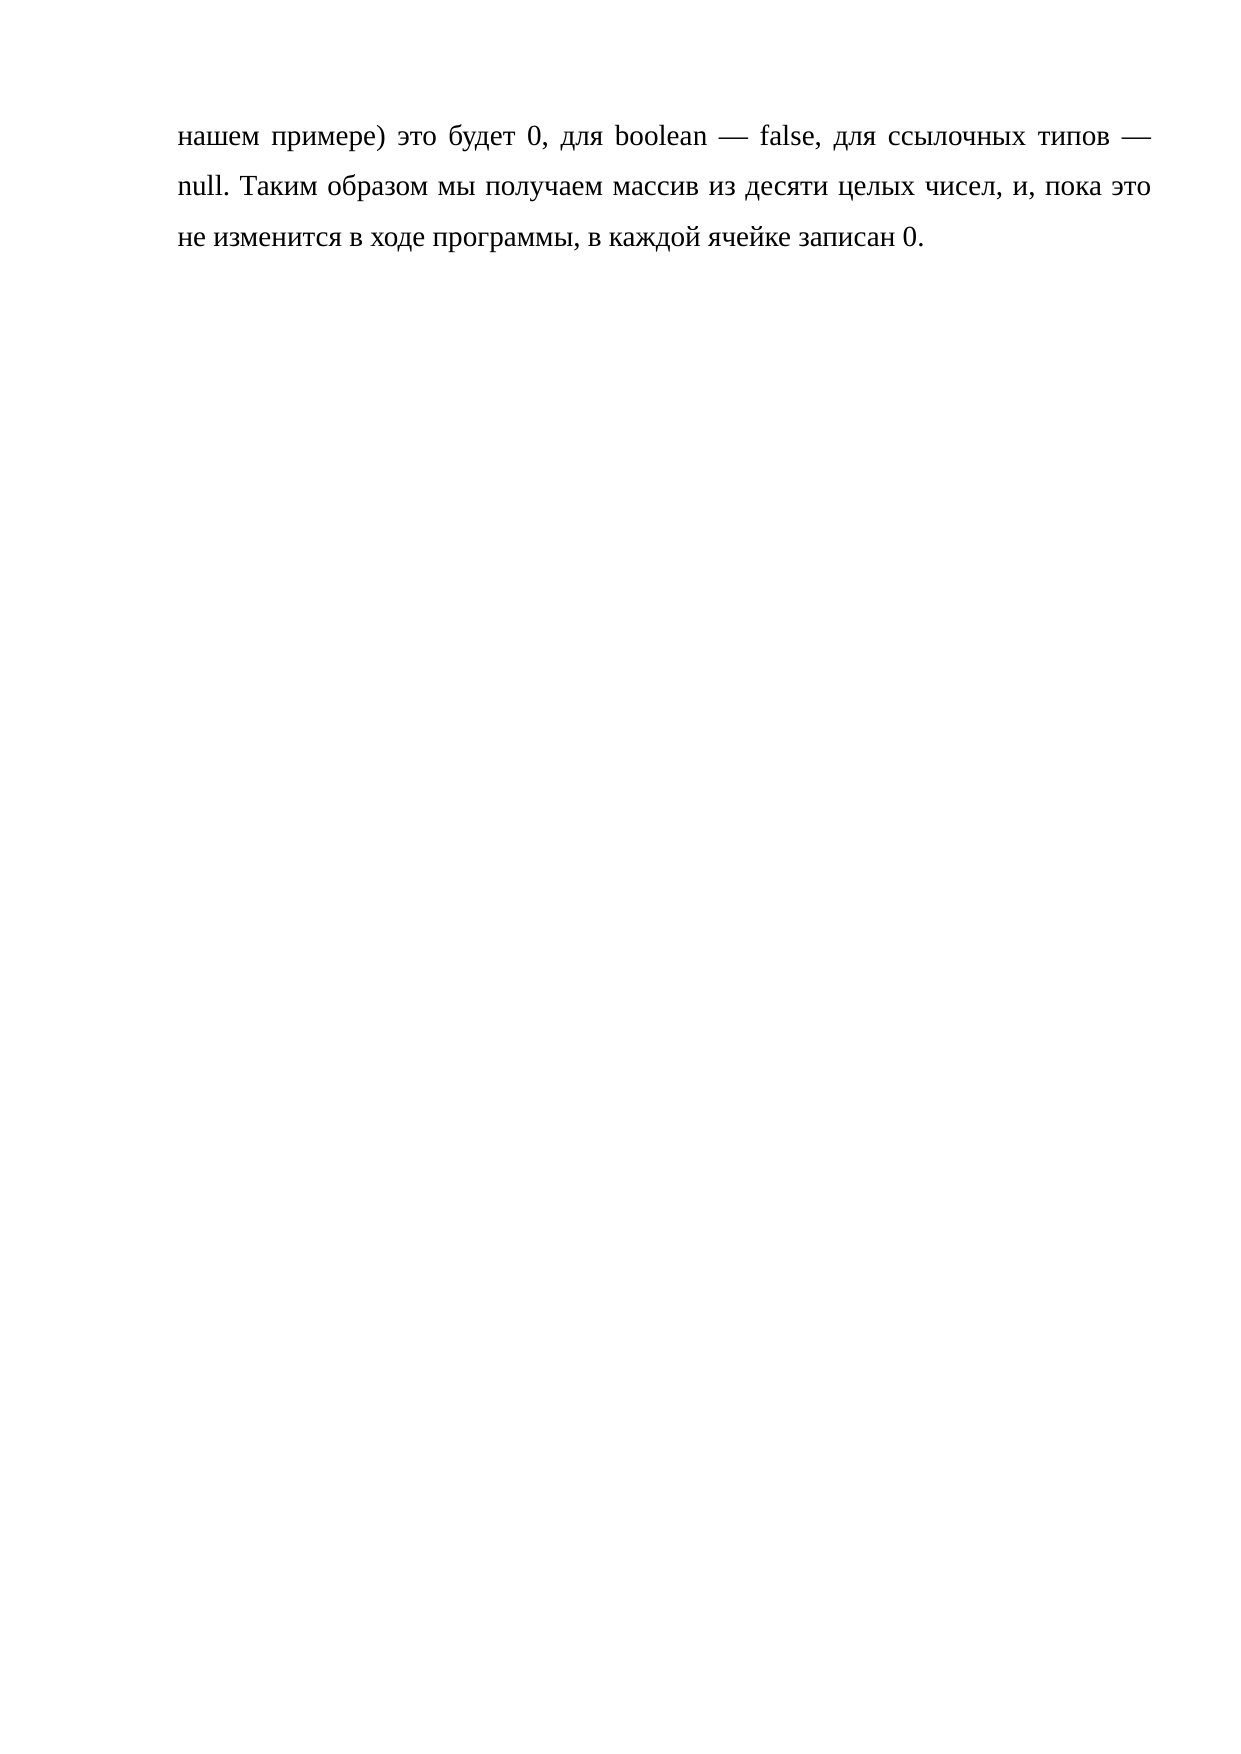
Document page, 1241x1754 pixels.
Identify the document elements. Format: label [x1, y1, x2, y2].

text [177, 118, 1152, 252]
